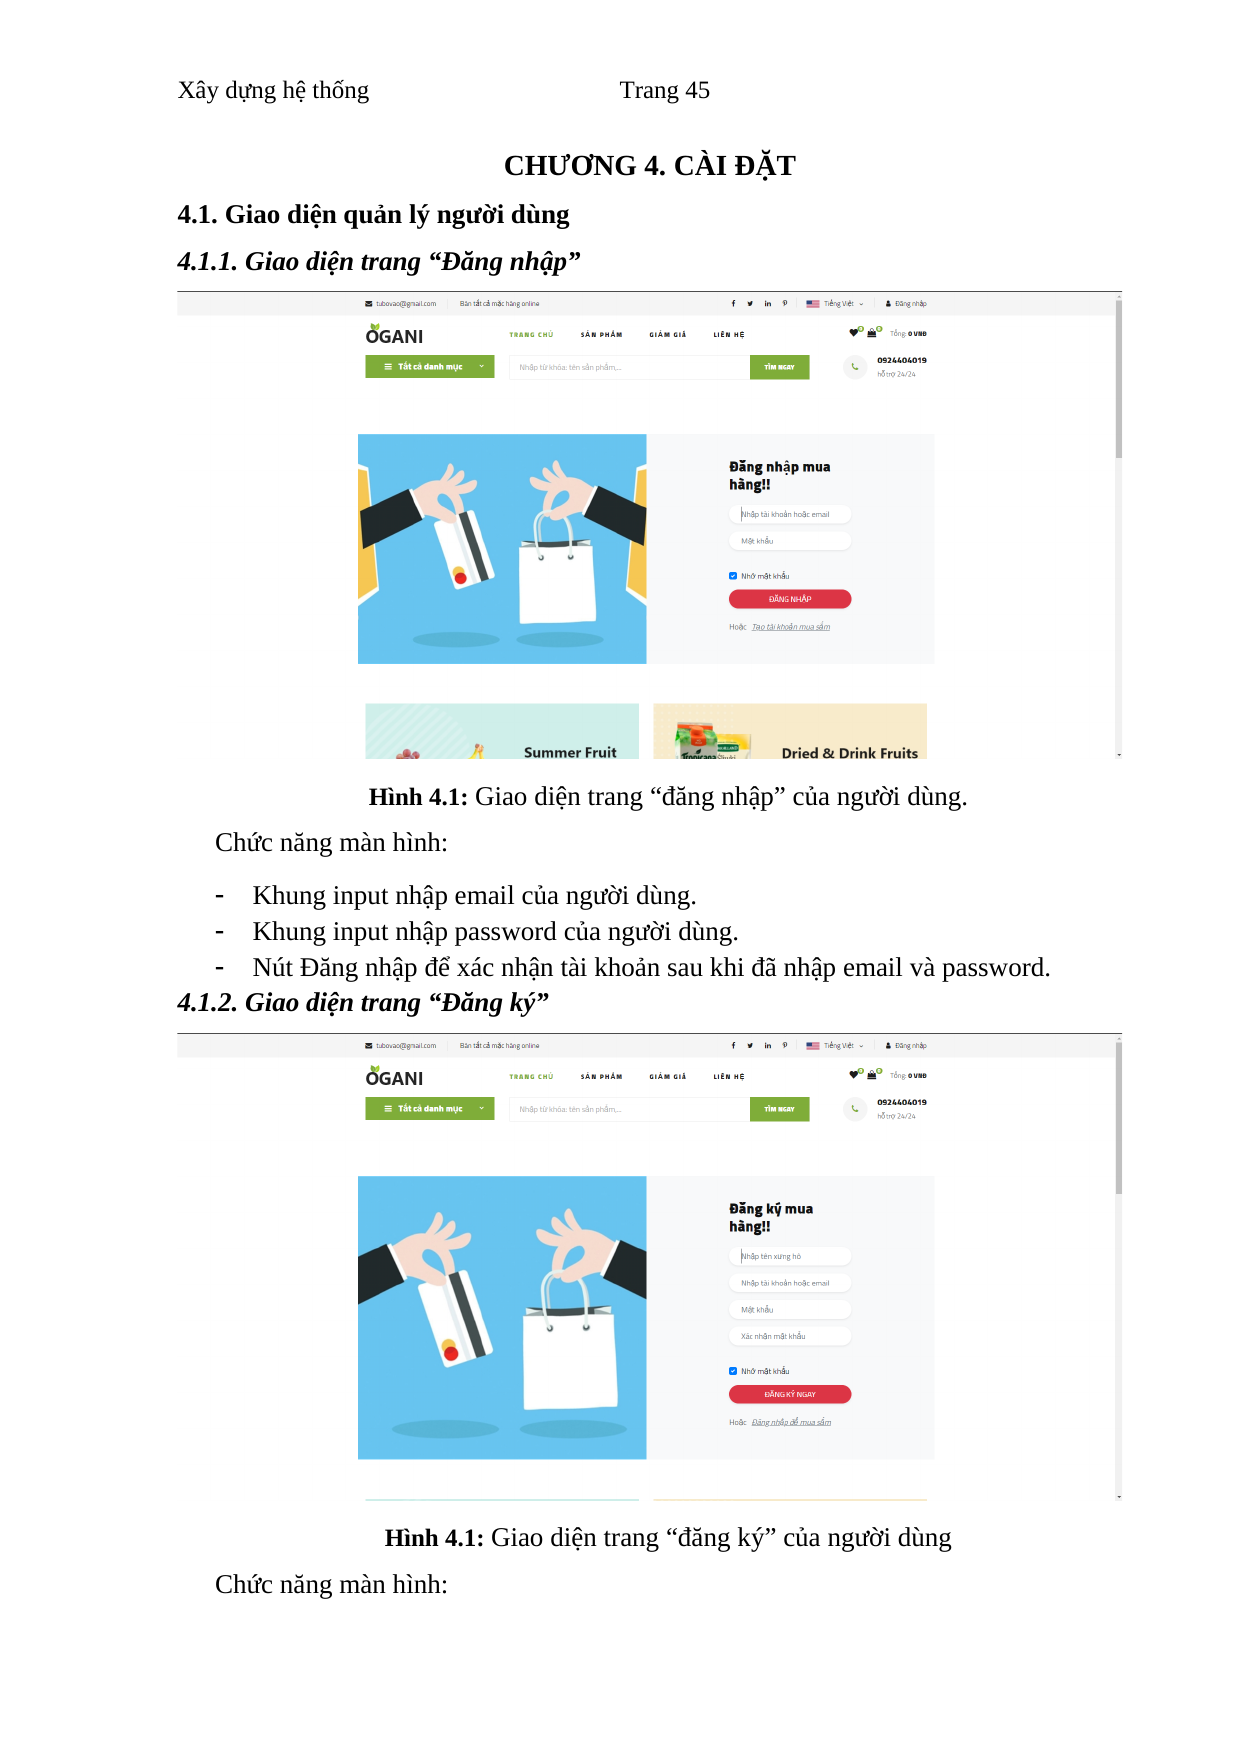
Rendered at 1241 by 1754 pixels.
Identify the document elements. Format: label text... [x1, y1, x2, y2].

list Khung input nhập email của người dùng. [215, 879, 1122, 910]
text Giao diện trang “đăng nhập” của người dùng. [215, 780, 1122, 811]
text Chức năng màn hình: [177, 1568, 1122, 1599]
list Nút Đăng nhập để xác nhận tài khoản sau khi đã nhập email và password. [215, 951, 1122, 982]
list Khung input nhập password của người dùng. [215, 915, 1122, 946]
picture [177, 1033, 1123, 1501]
text CÀI ĐẶT [177, 148, 1122, 181]
text Chức năng màn hình: [177, 826, 1122, 857]
text Giao diện trang “đăng ký” của người dùng [215, 1522, 1122, 1553]
text Giao diện trang “Đăng nhập” [177, 245, 1122, 276]
text Giao diện trang “Đăng ký” [177, 987, 1122, 1018]
text Giao diện quản lý người dùng [177, 198, 1122, 229]
picture [177, 291, 1123, 759]
